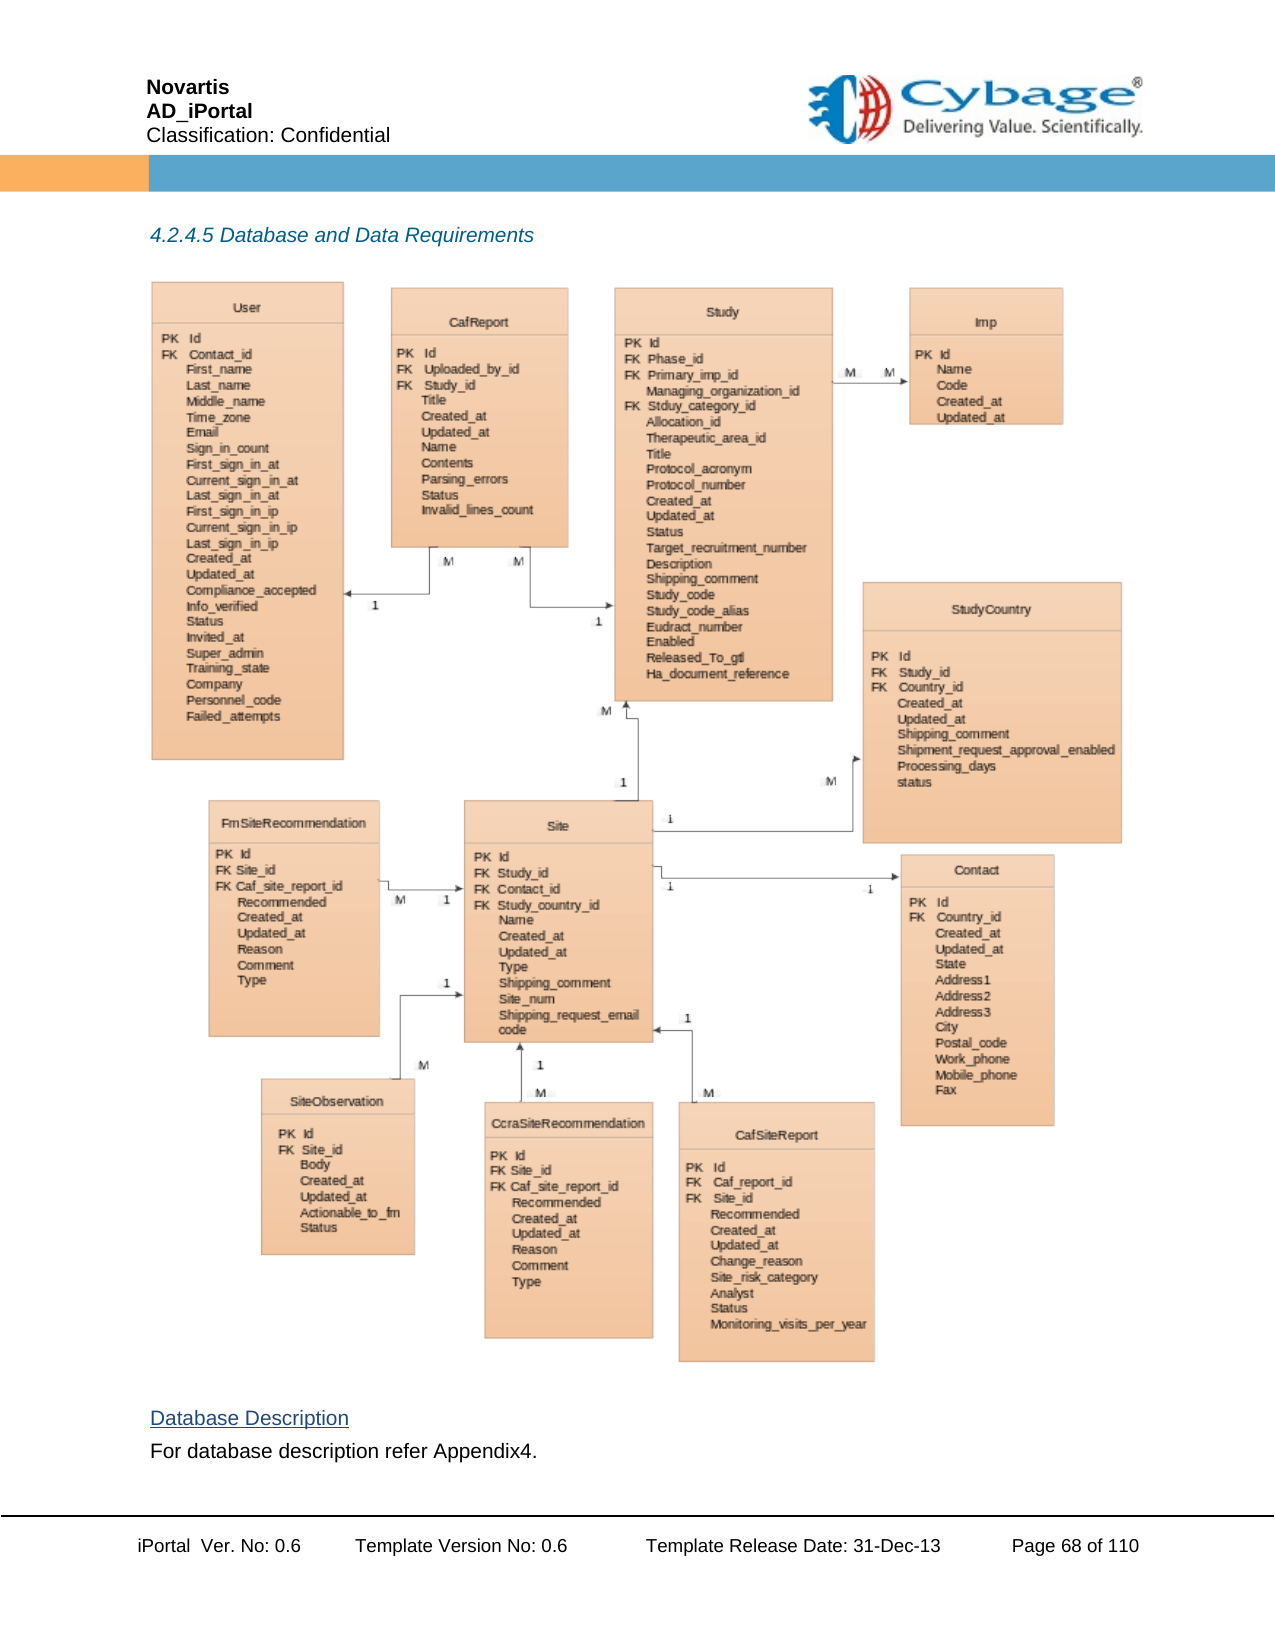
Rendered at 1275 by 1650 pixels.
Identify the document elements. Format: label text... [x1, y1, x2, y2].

text Database Description [150, 1401, 1125, 1430]
subtitle Database and Data Requirements [150, 217, 1125, 246]
picture [808, 75, 1143, 144]
text For database description refer Appendix4. [150, 1434, 1125, 1463]
